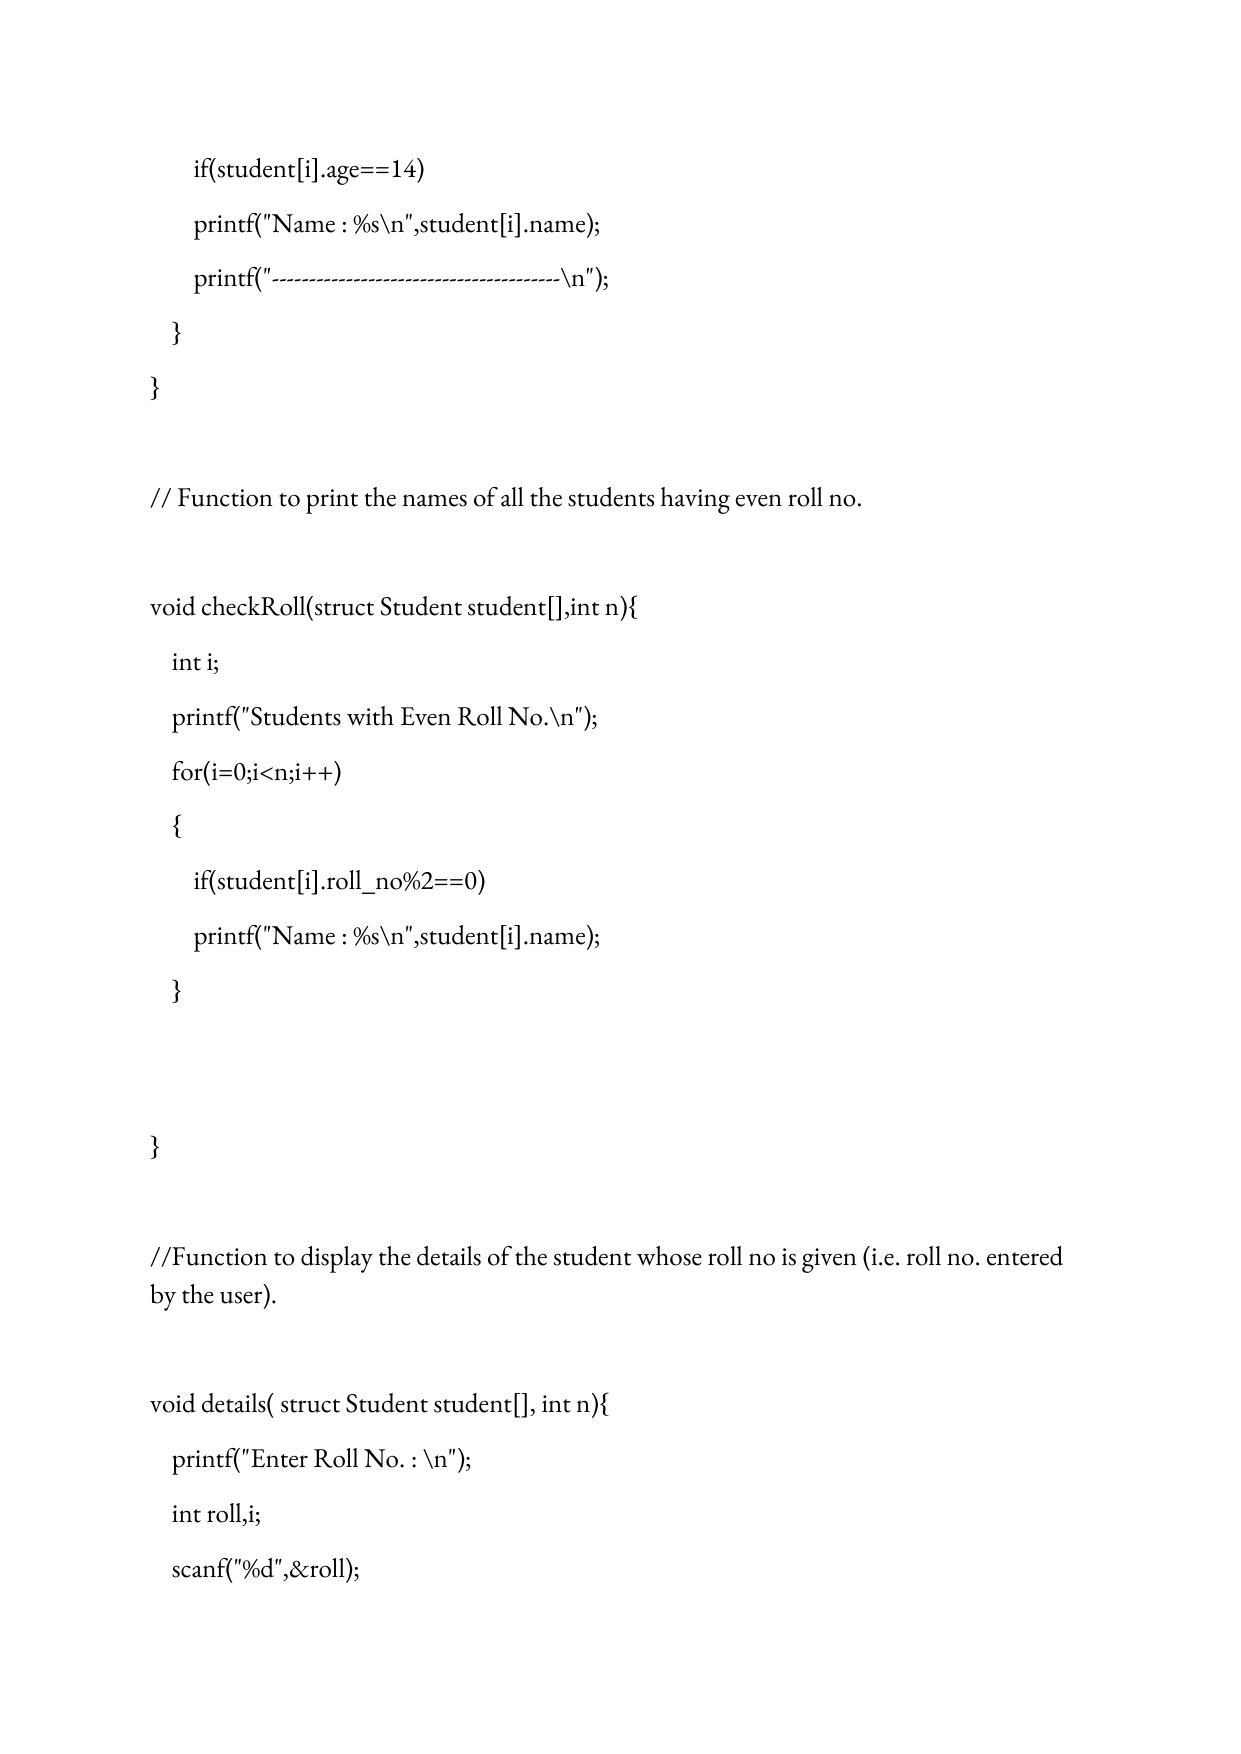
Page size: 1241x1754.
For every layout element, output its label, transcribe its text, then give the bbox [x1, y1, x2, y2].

text printf("Name : %s\n",student[i].name); [150, 205, 1090, 240]
text printf("Name : %s\n",student[i].name); [150, 917, 1090, 952]
text } [150, 972, 1090, 1007]
text void checkRoll(struct Student student[],int n){ [150, 588, 1090, 624]
text for(i=0;i<n;i++) [150, 753, 1090, 788]
text } [150, 314, 1090, 350]
text } [150, 1128, 1090, 1164]
text { [150, 807, 1090, 843]
text } [150, 369, 1090, 404]
text if(student[i].roll_no%2==0) [150, 862, 1090, 898]
text void details( struct Student student[], int n){ [150, 1386, 1090, 1421]
text // Function to print the names of all the students having even roll no. [150, 479, 1090, 514]
text int roll,i; [150, 1495, 1090, 1531]
text int i; [150, 643, 1090, 678]
text if(student[i].age==14) [150, 150, 1090, 185]
text printf("---------------------------------------\n"); [150, 259, 1090, 295]
text scanf("%d",&roll); [150, 1550, 1090, 1585]
text printf("Enter Roll No. : \n"); [150, 1440, 1090, 1476]
text printf("Students with Even Roll No.\n"); [150, 698, 1090, 733]
text //Function to display the details of the student whose roll no is given (i.e. roll no. entered by the user). [150, 1238, 1090, 1311]
